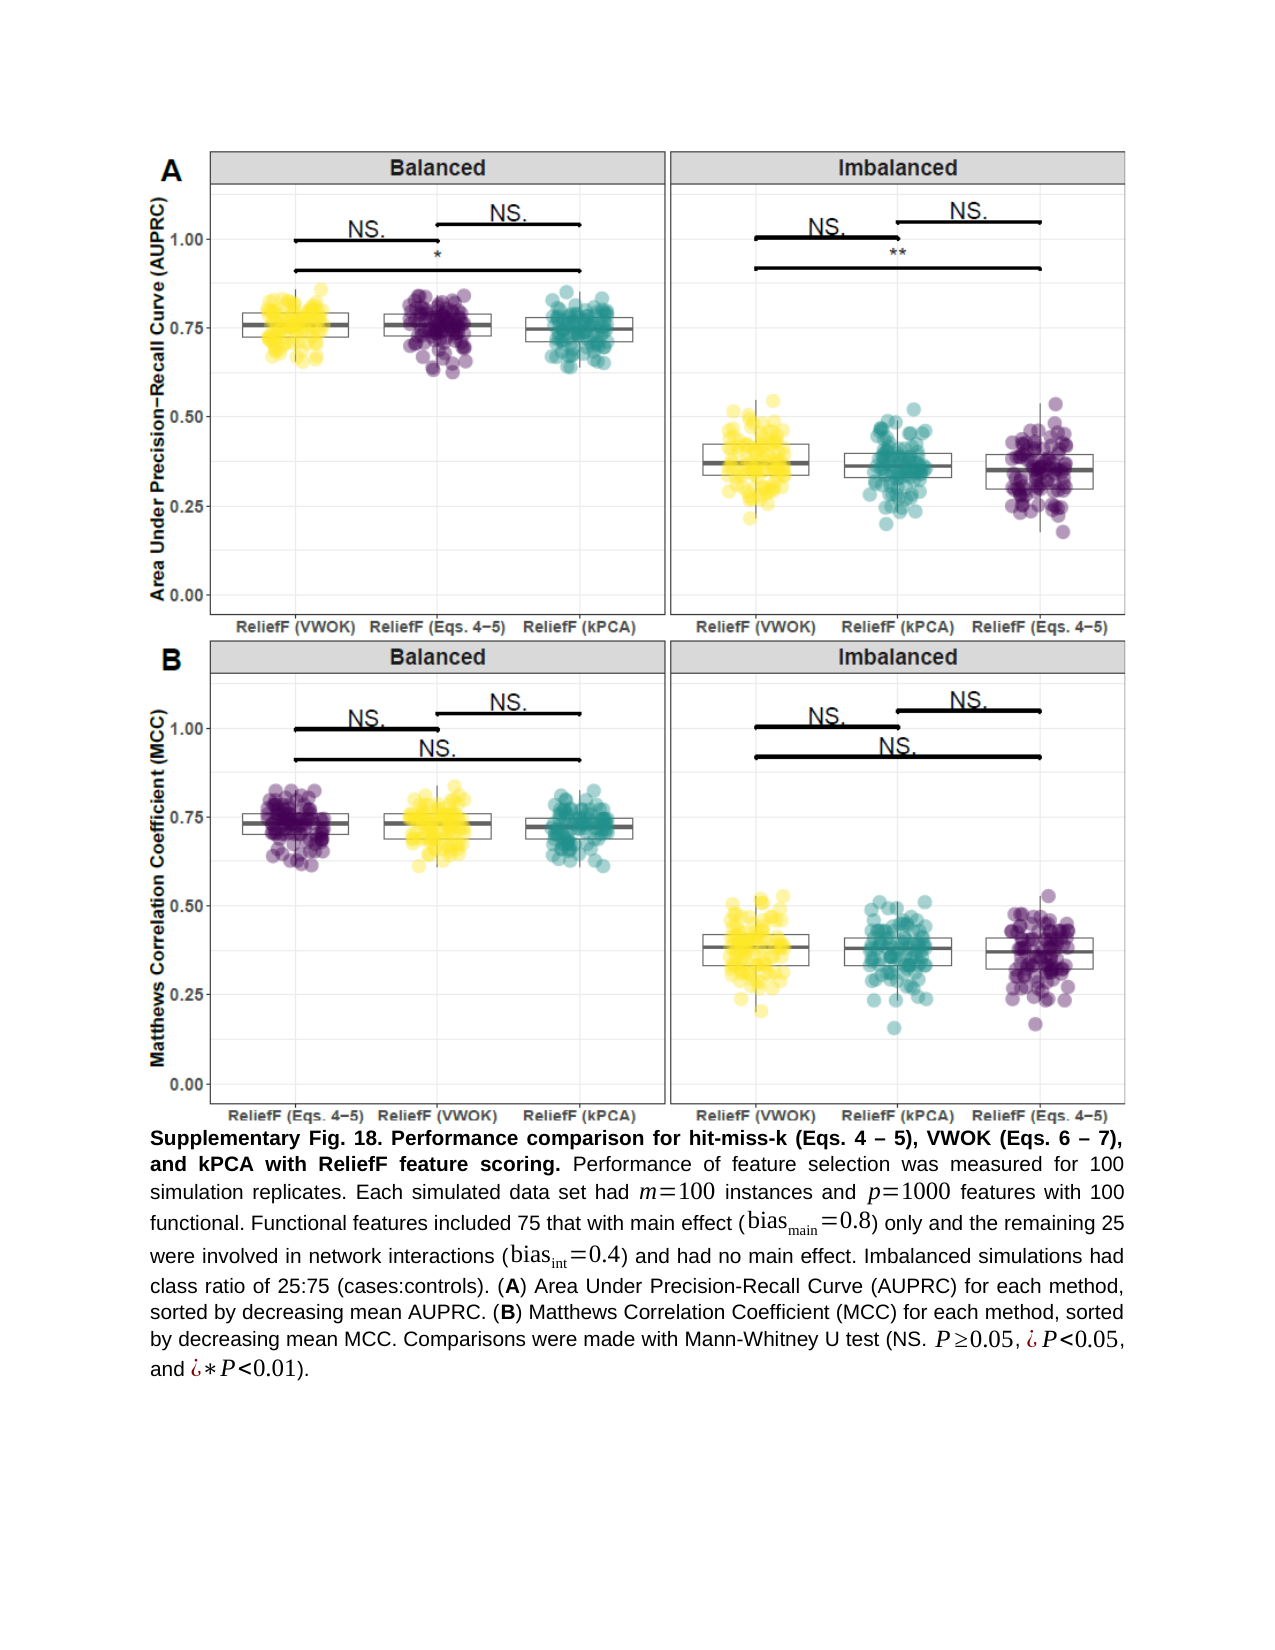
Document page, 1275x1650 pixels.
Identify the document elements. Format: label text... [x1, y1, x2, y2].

text Supplementary Fig. 18. Performance comparison for hit-miss-k (Eqs. 4 – 5), VWOK (Eqs. 6 – 7), and kPCA with ReliefF feature scoring. Performance of feature selection was measured for 100 simulation replicates. Each simulated data set had instances and features with 100 functional. Functional features included 75 that with main effect () only and the remaining 25 were involved in network interactions () and had no main effect. Imbalanced simulations had class ratio of 25:75 (cases:controls). (A) Area Under Precision-Recall Curve (AUPRC) for each method, sorted by decreasing mean AUPRC. (B) Matthews Correlation Coefficient (MCC) for each method, sorted by decreasing mean MCC. Comparisons were made with Mann-Whitney U test (NS. , , and ). [150, 1126, 1125, 1382]
picture [150, 150, 1125, 1124]
